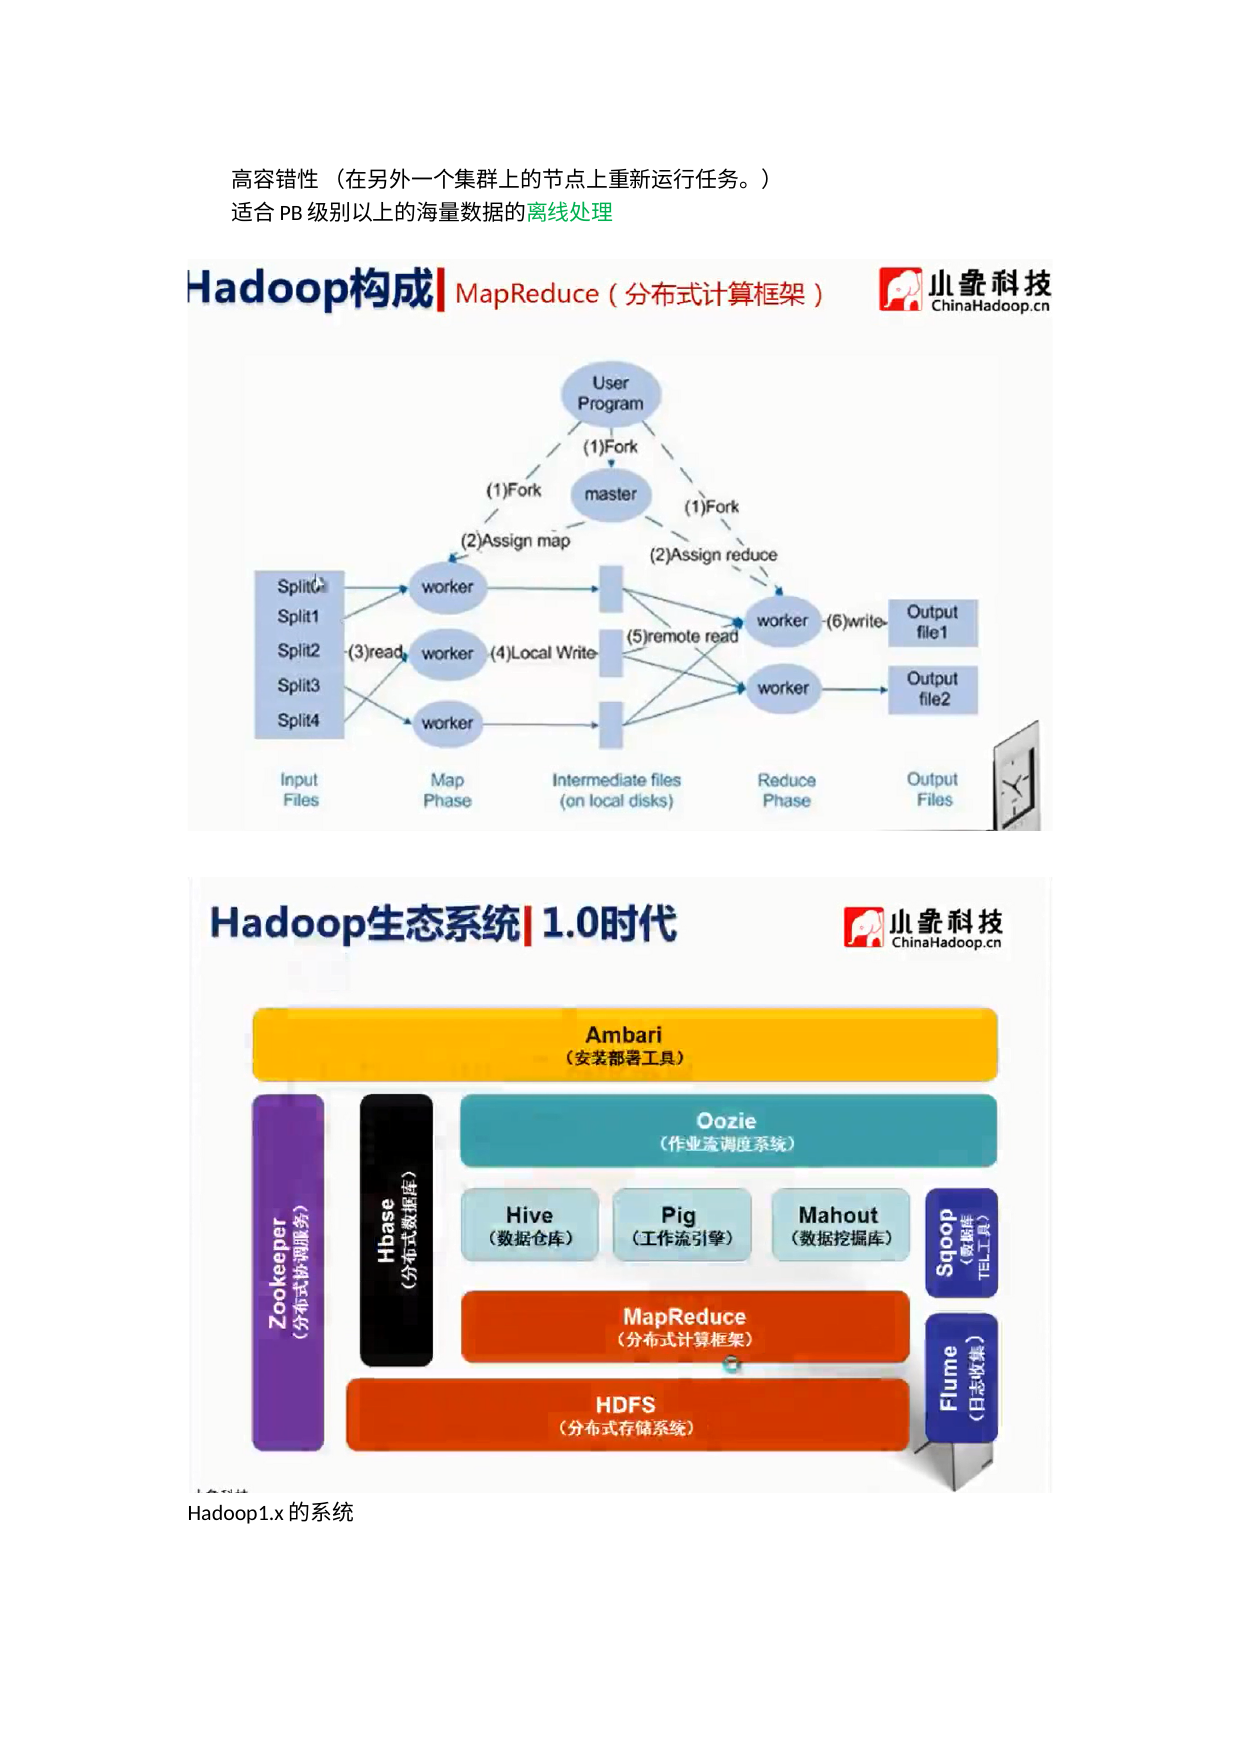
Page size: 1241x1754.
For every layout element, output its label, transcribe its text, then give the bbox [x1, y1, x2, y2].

picture [187, 877, 1053, 1493]
picture [187, 259, 1053, 831]
text 适合PB级别以上的海量数据的离线处理 [187, 194, 1053, 227]
text 高容错性 （在另外一个集群上的节点上重新运行任务。） [187, 162, 1053, 194]
text Hadoop1.x的系统 [187, 1494, 1053, 1527]
